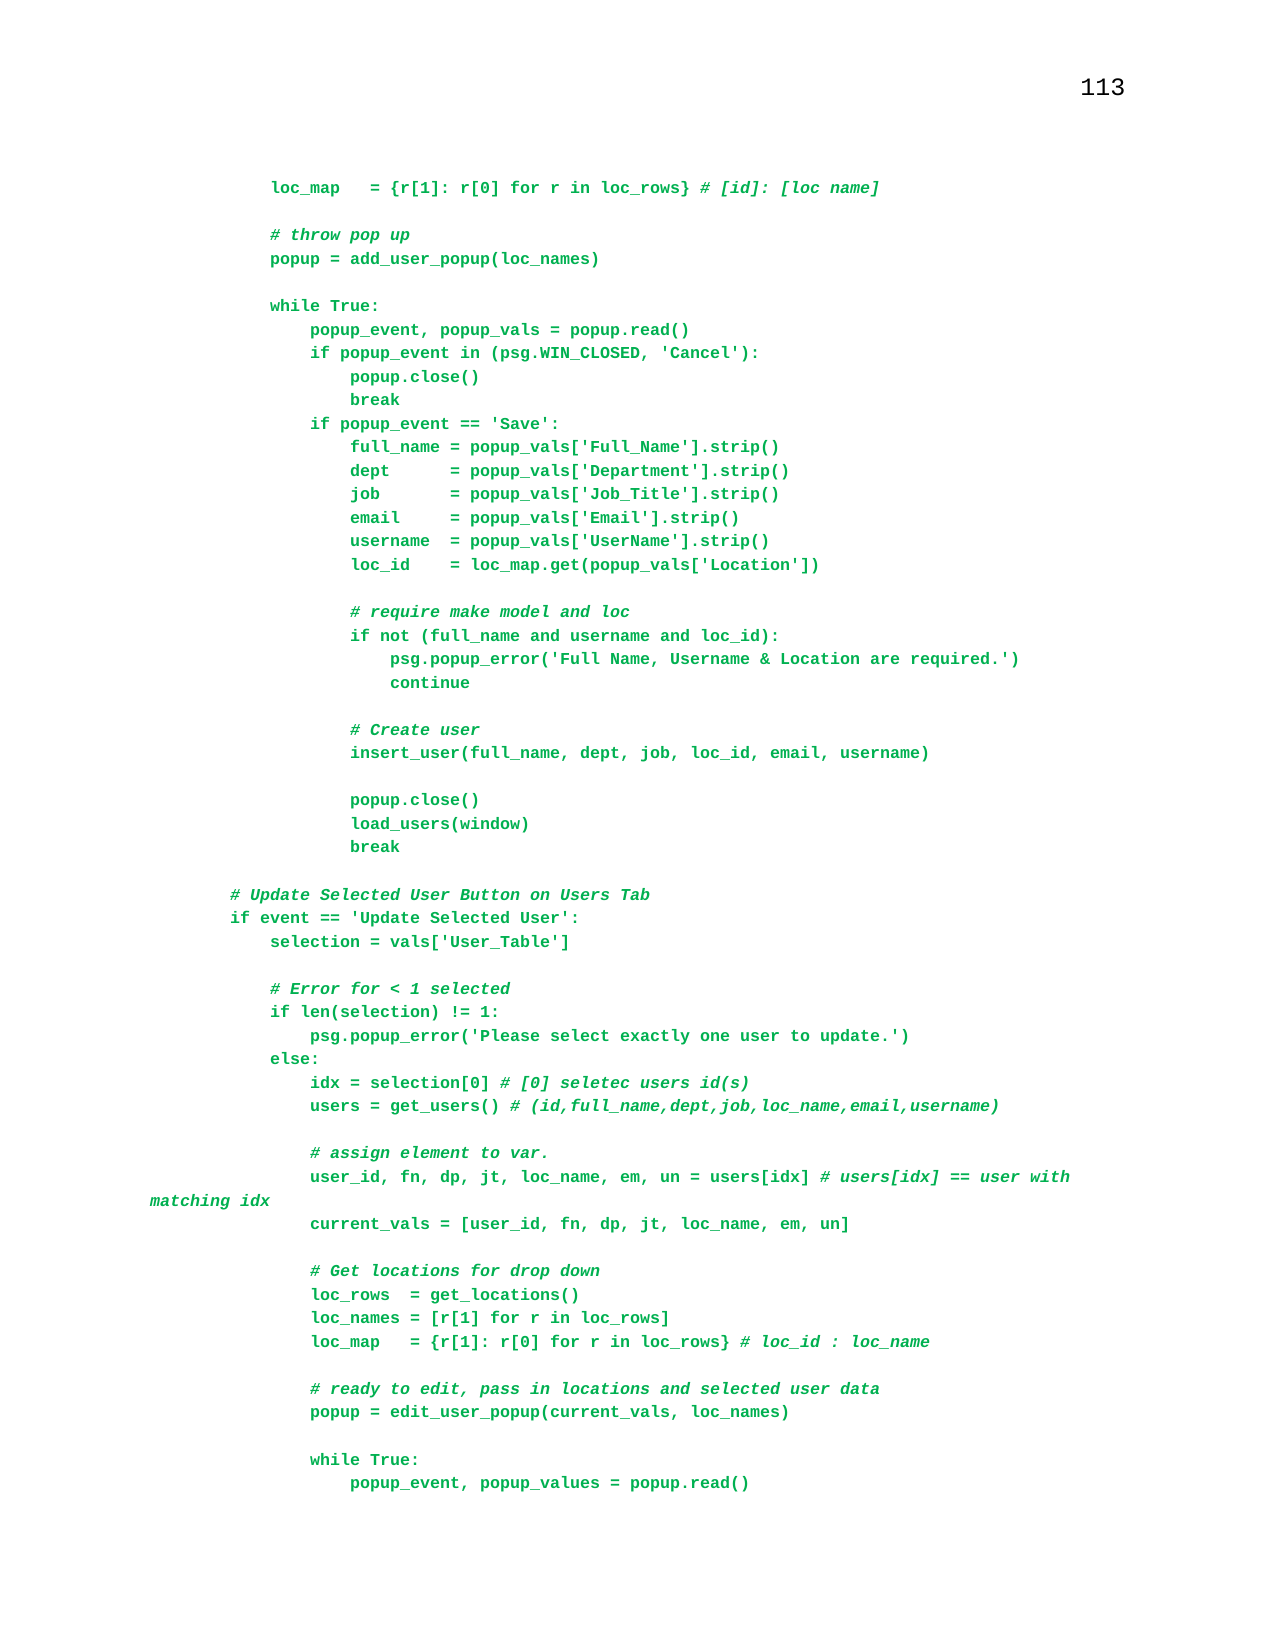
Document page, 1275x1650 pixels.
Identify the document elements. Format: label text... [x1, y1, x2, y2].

list if not (full_name and username and loc_id): [150, 627, 1125, 646]
list # Get locations for drop down [150, 1263, 1125, 1282]
list loc_names = [r[1] for r in loc_rows] [150, 1310, 1125, 1329]
list selection = vals['User_Table'] [150, 933, 1125, 952]
list loc_map = {r[1]: r[0] for r in loc_rows} # [id]: [loc name] [150, 180, 1125, 199]
list job = popup_vals['Job_Title'].strip() [150, 486, 1125, 505]
list popup = add_user_popup(loc_names) [150, 250, 1125, 269]
list if len(selection) != 1: [150, 1004, 1125, 1023]
list break [150, 839, 1125, 858]
list else: [150, 1051, 1125, 1070]
list email = popup_vals['Email'].strip() [150, 509, 1125, 528]
list idx = selection[0] # [0] seletec users id(s) [150, 1074, 1125, 1093]
list loc_map = {r[1]: r[0] for r in loc_rows} # loc_id : loc_name [150, 1333, 1125, 1352]
list popup.close() [150, 368, 1125, 387]
list # assign element to var. [150, 1145, 1125, 1164]
list full_name = popup_vals['Full_Name'].strip() [150, 439, 1125, 458]
list current_vals = [user_id, fn, dp, jt, loc_name, em, un] [150, 1216, 1125, 1234]
list insert_user(full_name, dept, job, loc_id, email, username) [150, 745, 1125, 764]
list popup.close() [150, 792, 1125, 811]
list if event == 'Update Selected User': [150, 909, 1125, 928]
list # ready to edit, pass in locations and selected user data [150, 1380, 1125, 1399]
list psg.popup_error('Please select exactly one user to update.') [150, 1027, 1125, 1046]
list loc_id = loc_map.get(popup_vals['Location']) [150, 556, 1125, 575]
list dept = popup_vals['Department'].strip() [150, 462, 1125, 481]
list # throw pop up [150, 227, 1125, 246]
list while True: [150, 1451, 1125, 1470]
list popup_event, popup_vals = popup.read() [150, 321, 1125, 340]
list popup_event, popup_values = popup.read() [150, 1474, 1125, 1493]
list if popup_event in (psg.WIN_CLOSED, 'Cancel'): [150, 344, 1125, 363]
list continue [150, 674, 1125, 693]
list username = popup_vals['UserName'].strip() [150, 533, 1125, 552]
list user_id, fn, dp, jt, loc_name, em, un = users[idx] # users[idx] == user with matching idx [150, 1168, 1125, 1211]
list # Error for < 1 selected [150, 980, 1125, 999]
list psg.popup_error('Full Name, Username & Location are required.') [150, 651, 1125, 669]
list # Update Selected User Button on Users Tab [150, 886, 1125, 905]
list popup = edit_user_popup(current_vals, loc_names) [150, 1404, 1125, 1423]
list loc_rows = get_locations() [150, 1286, 1125, 1305]
list load_users(window) [150, 815, 1125, 834]
list break [150, 392, 1125, 411]
list # require make model and loc [150, 603, 1125, 622]
list if popup_event == 'Save': [150, 415, 1125, 434]
list while True: [150, 297, 1125, 316]
list users = get_users() # (id,full_name,dept,job,loc_name,email,username) [150, 1098, 1125, 1117]
list # Create user [150, 721, 1125, 740]
